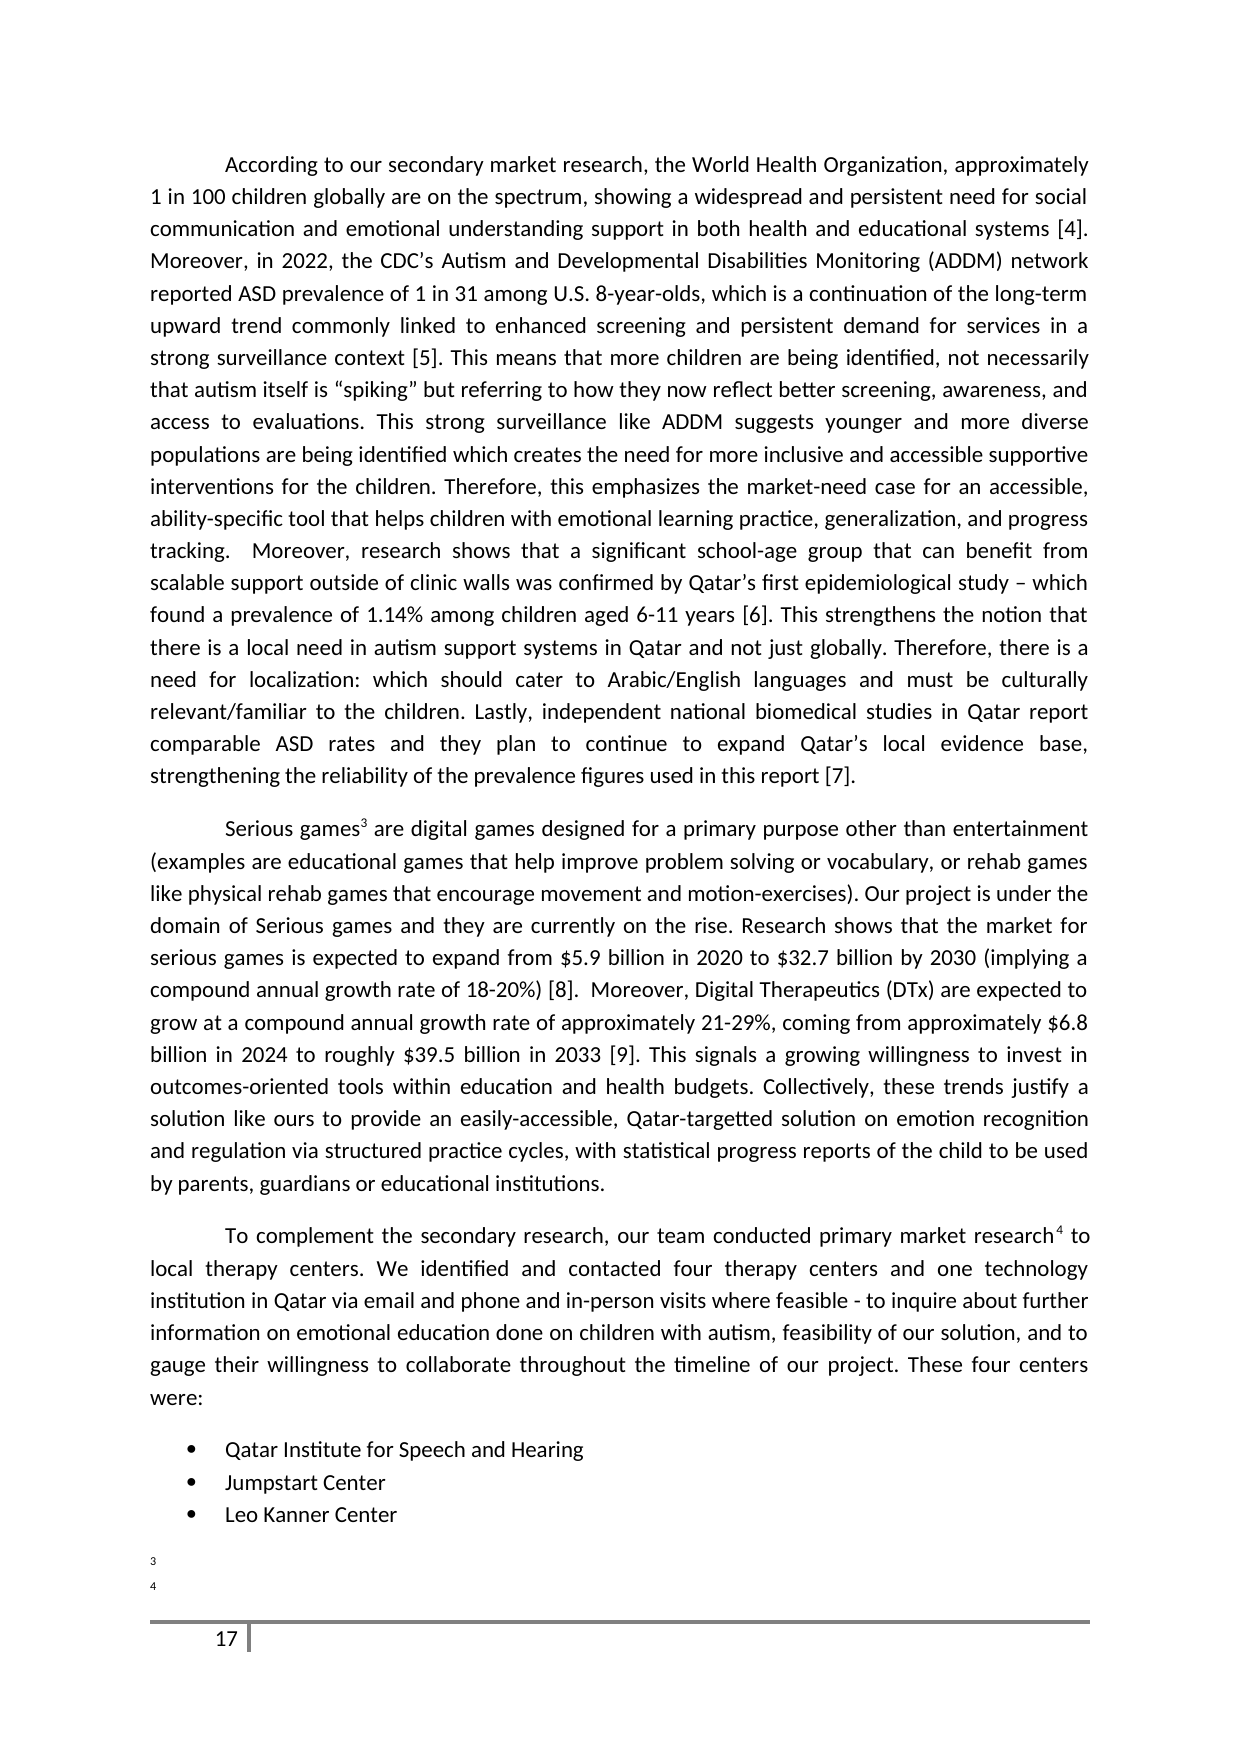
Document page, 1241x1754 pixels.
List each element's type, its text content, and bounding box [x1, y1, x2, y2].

text According to our secondary market research, the World Health Organization, approximately 1 in 100 children globally are on the spectrum, showing a widespread and persistent need for social communication and emotional understanding support in both health and educational systems [4]. Moreover, in 2022, the CDC’s Autism and Developmental Disabilities Monitoring (ADDM) network reported ASD prevalence of 1 in 31 among U.S. 8-year-olds, which is a continuation of the long-term upward trend commonly linked to enhanced screening and persistent demand for services in a strong surveillance context [5]. This means that more children are being identified, not necessarily that autism itself is “spiking” but referring to how they now reflect better screening, awareness, and access to evaluations. This strong surveillance like ADDM suggests younger and more diverse populations are being identified which creates the need for more inclusive and accessible supportive interventions for the children. Therefore, this emphasizes the market-need case for an accessible, ability-specific tool that helps children with emotional learning practice, generalization, and progress tracking. Moreover, research shows that a significant school-age group that can benefit from scalable support outside of clinic walls was confirmed by Qatar’s first epidemiological study – which found a prevalence of 1.14% among children aged 6-11 years [6]. This strengthens the notion that there is a local need in autism support systems in Qatar and not just globally. Therefore, there is a need for localization: which should cater to Arabic/English languages and must be culturally relevant/familiar to the children. Lastly, independent national biomedical studies in Qatar report comparable ASD rates and they plan to continue to expand Qatar’s local evidence base, strengthening the reliability of the prevalence figures used in this report [7]. [150, 150, 1090, 789]
list Jumpstart Center [187, 1468, 1090, 1496]
text To complement the secondary research, our team conducted primary market research to local therapy centers. We identified and contacted four therapy centers and one technology institution in Qatar via email and phone and in-person visits where feasible - to inquire about further information on emotional education done on children with autism, feasibility of our solution, and to gauge their willingness to collaborate throughout the timeline of our project. These four centers were: [150, 1222, 1090, 1411]
list Qatar Institute for Speech and Hearing [187, 1436, 1090, 1464]
text Serious games are digital games designed for a primary purpose other than entertainment (examples are educational games that help improve problem solving or vocabulary, or rehab games like physical rehab games that encourage movement and motion-exercises). Our project is under the domain of Serious games and they are currently on the rise. Research shows that the market for serious games is expected to expand from $5.9 billion in 2020 to $32.7 billion by 2030 (implying a compound annual growth rate of 18-20%) [8]. Moreover, Digital Therapeutics (DTx) are expected to grow at a compound annual growth rate of approximately 21-29%, coming from approximately $6.8 billion in 2024 to roughly $39.5 billion in 2033 [9]. This signals a growing willingness to invest in outcomes-oriented tools within education and health budgets. Collectively, these trends justify a solution like ours to provide an easily-accessible, Qatar-targetted solution on emotion recognition and regulation via structured practice cycles, with statistical progress reports of the child to be used by parents, guardians or educational institutions. [150, 814, 1090, 1197]
list Leo Kanner Center [187, 1500, 1090, 1528]
